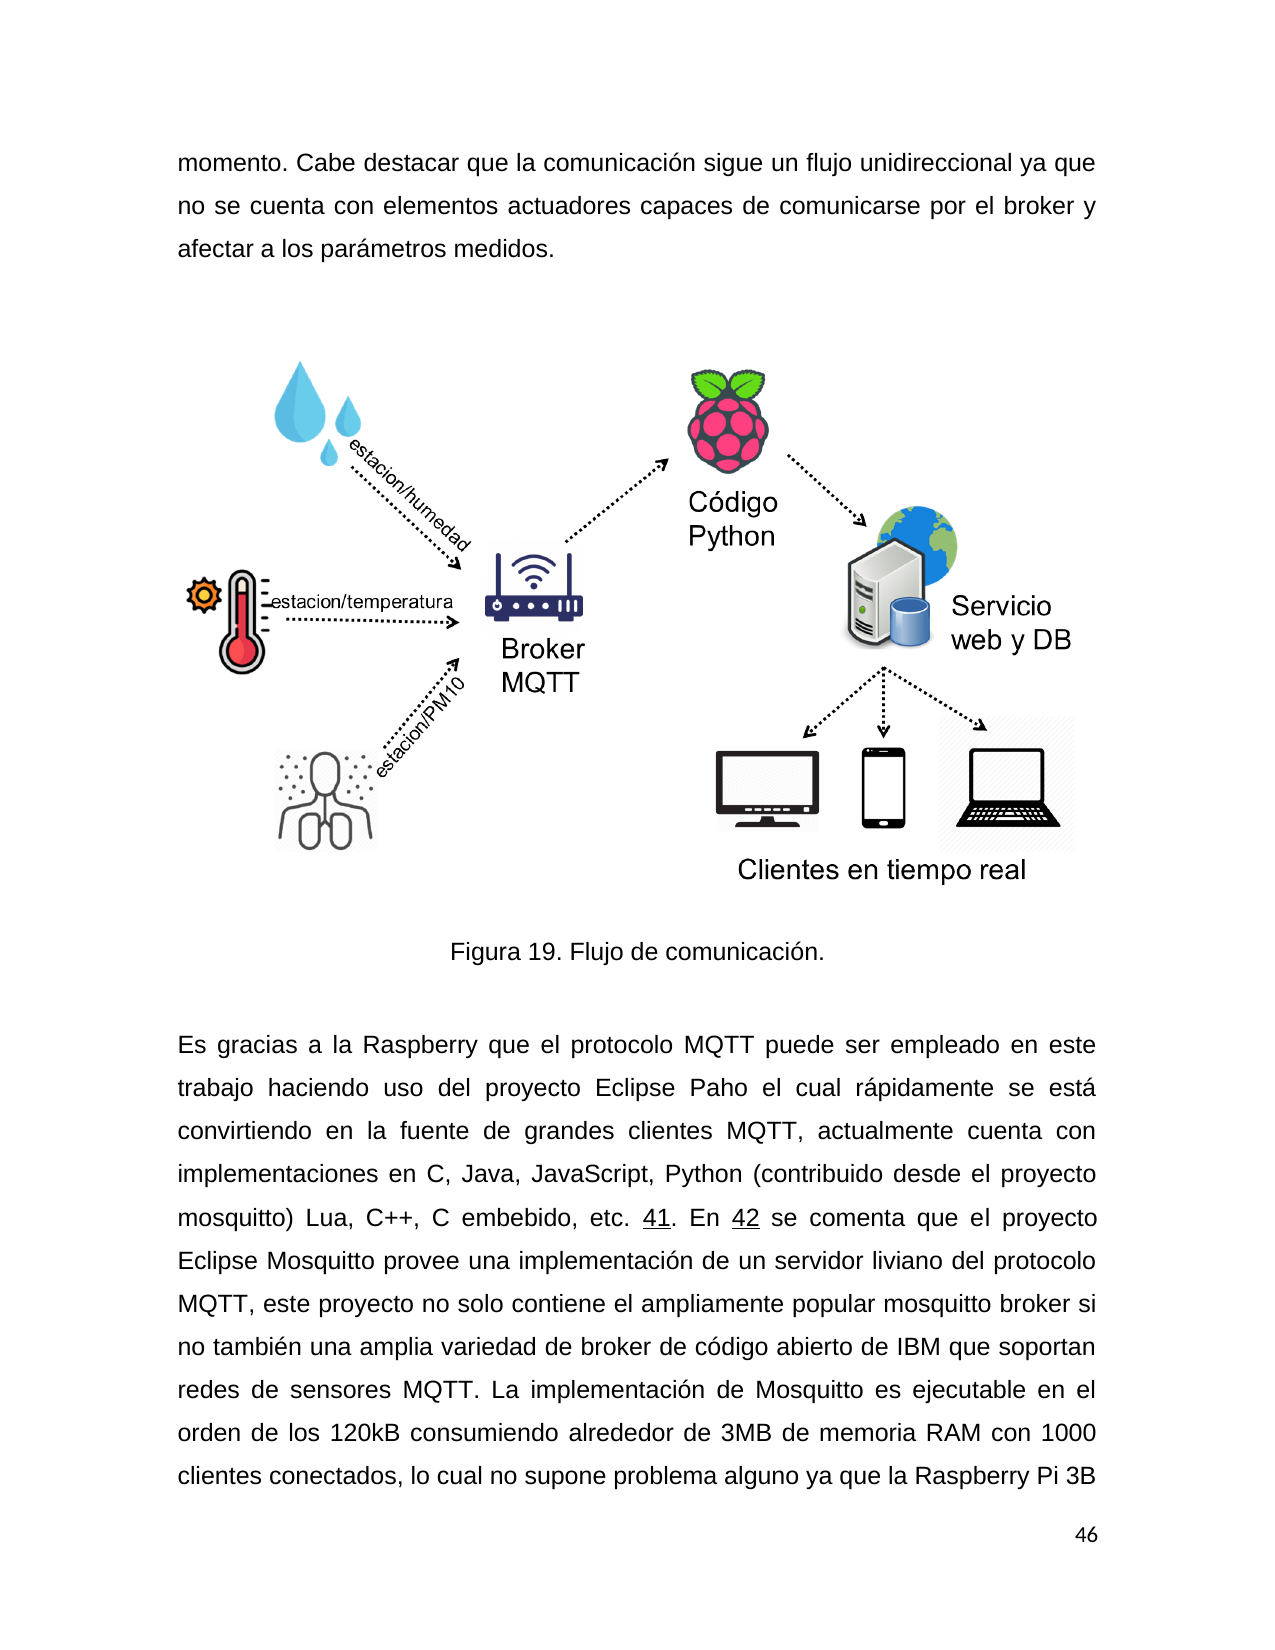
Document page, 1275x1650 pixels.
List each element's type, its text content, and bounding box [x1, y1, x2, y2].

picture [177, 361, 1097, 903]
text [177, 987, 1098, 1490]
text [177, 148, 1098, 263]
text Figura 19. Flujo de comunicación. [177, 937, 1098, 966]
